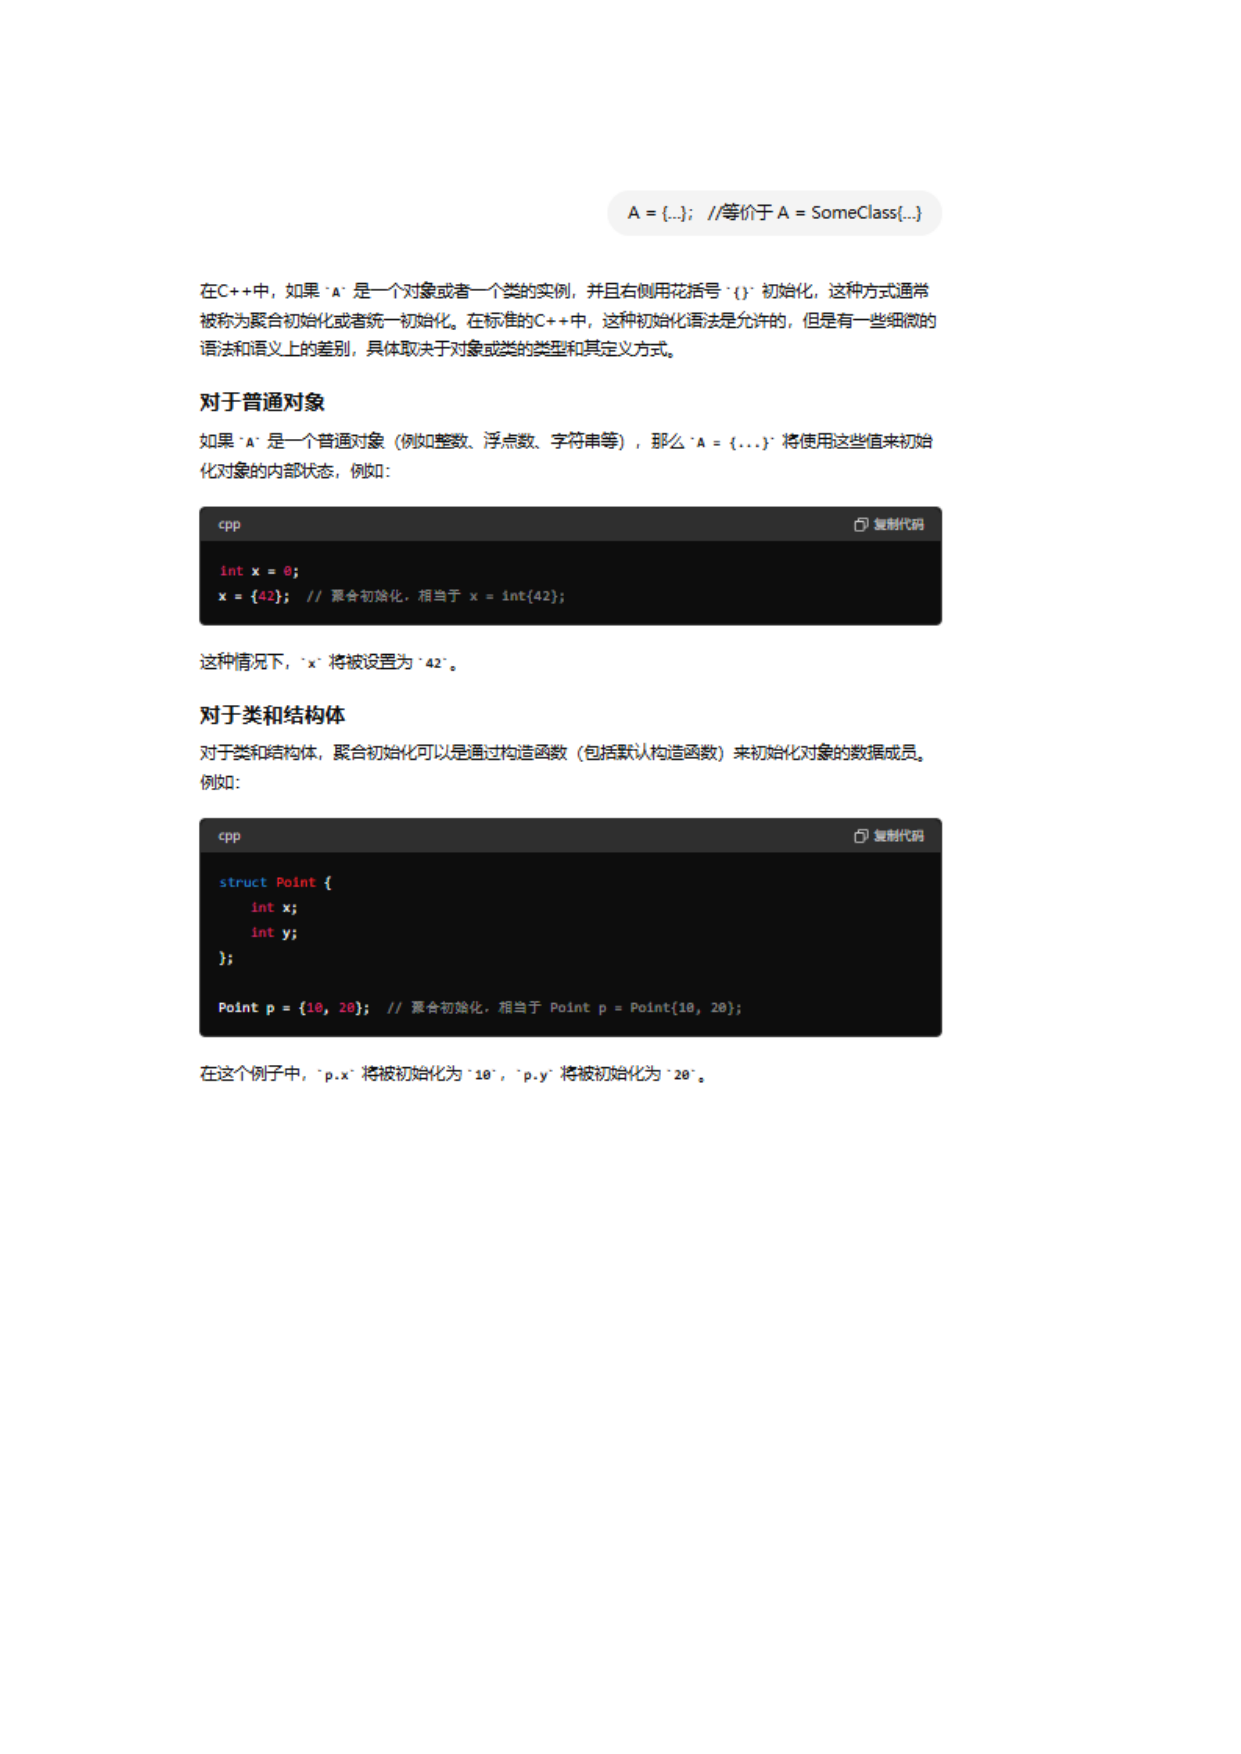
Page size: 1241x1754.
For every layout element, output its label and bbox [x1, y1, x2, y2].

picture [187, 162, 969, 1100]
